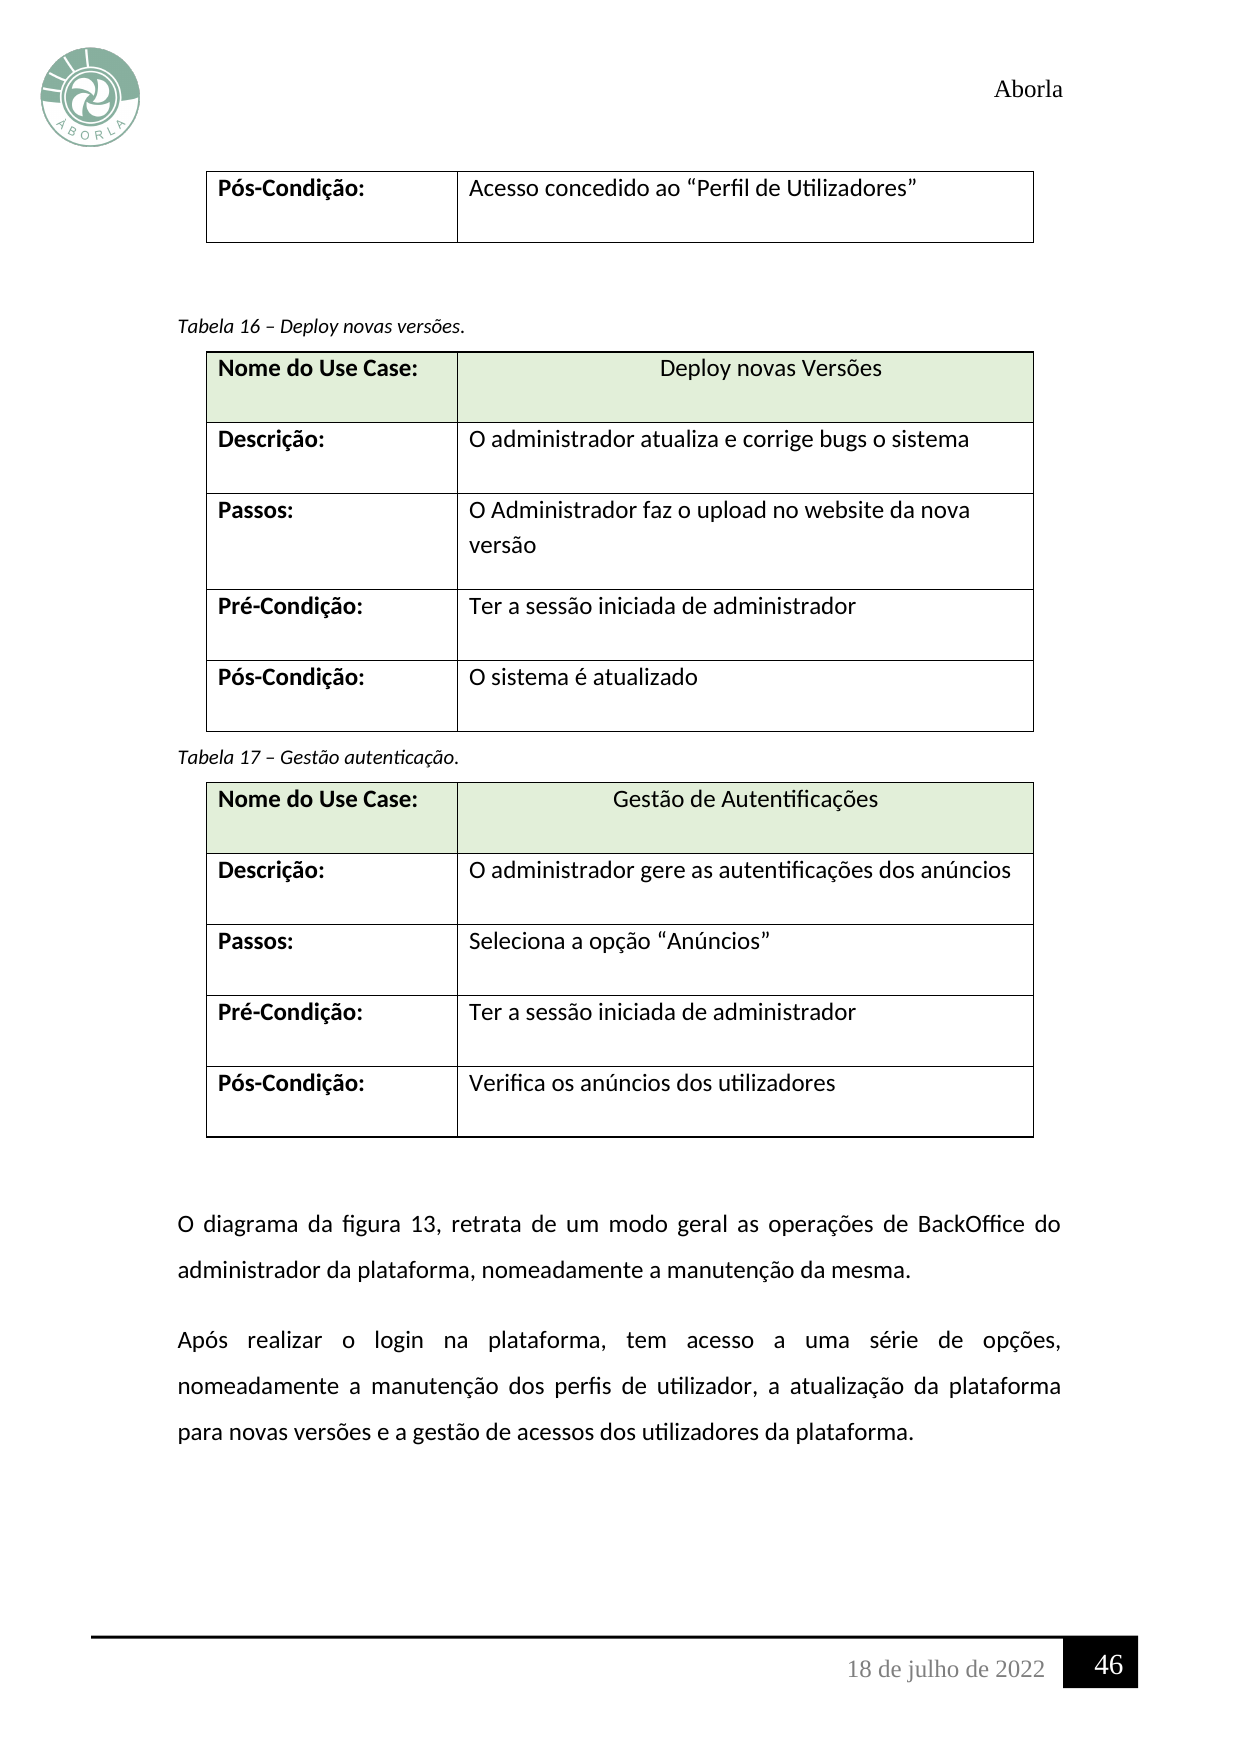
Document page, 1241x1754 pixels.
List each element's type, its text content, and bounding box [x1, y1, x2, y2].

table_header Gestão de Autentificações [458, 783, 1033, 853]
table_cell Passos: [207, 925, 457, 995]
table_cell Passos: [207, 494, 457, 589]
table_cell O administrador gere as autentificações dos anúncios [458, 854, 1033, 924]
table_cell Ter a sessão iniciada de administrador [458, 996, 1033, 1066]
table_cell O Administrador faz o upload no website da nova versão [458, 494, 1033, 589]
table_cell Seleciona a opção “Anúncios” [458, 925, 1033, 995]
table_header Nome do Use Case: [207, 783, 457, 853]
table_cell O administrador atualiza e corrige bugs o sistema [458, 423, 1033, 493]
text O diagrama da figura 13, retrata de um modo geral as operações de BackOffice do administrador da plataforma, nomeadamente a manutenção da mesma. [177, 1208, 1063, 1284]
table_cell Pós-Condição: [207, 661, 457, 731]
table_cell Pós-Condição: [207, 1067, 457, 1136]
table_cell O sistema é atualizado [458, 661, 1033, 731]
table_cell Descrição: [207, 854, 457, 924]
table_cell Pós-Condição: [207, 172, 457, 242]
table_header Nome do Use Case: [207, 353, 457, 422]
table_header Deploy novas Versões [458, 353, 1033, 422]
text Tabela 17 – Gestão autenticação. [177, 744, 1063, 769]
text Tabela 16 – Deploy novas versões. [177, 313, 1063, 339]
table_cell Acesso concedido ao “Perfil de Utilizadores” [458, 172, 1033, 242]
table_cell Ter a sessão iniciada de administrador [458, 590, 1033, 660]
table_cell Verifica os anúncios dos utilizadores [458, 1067, 1033, 1136]
text Após realizar o login na plataforma, tem acesso a uma série de opções, nomeadamente a manutenção dos perfis de utilizador, a atualização da plataforma para novas versões e a gestão de acessos dos utilizadores da plataforma. [177, 1325, 1063, 1447]
table_cell Pré-Condição: [207, 996, 457, 1066]
table_cell Pré-Condição: [207, 590, 457, 660]
picture [39, 46, 141, 148]
table_cell Descrição: [207, 423, 457, 493]
